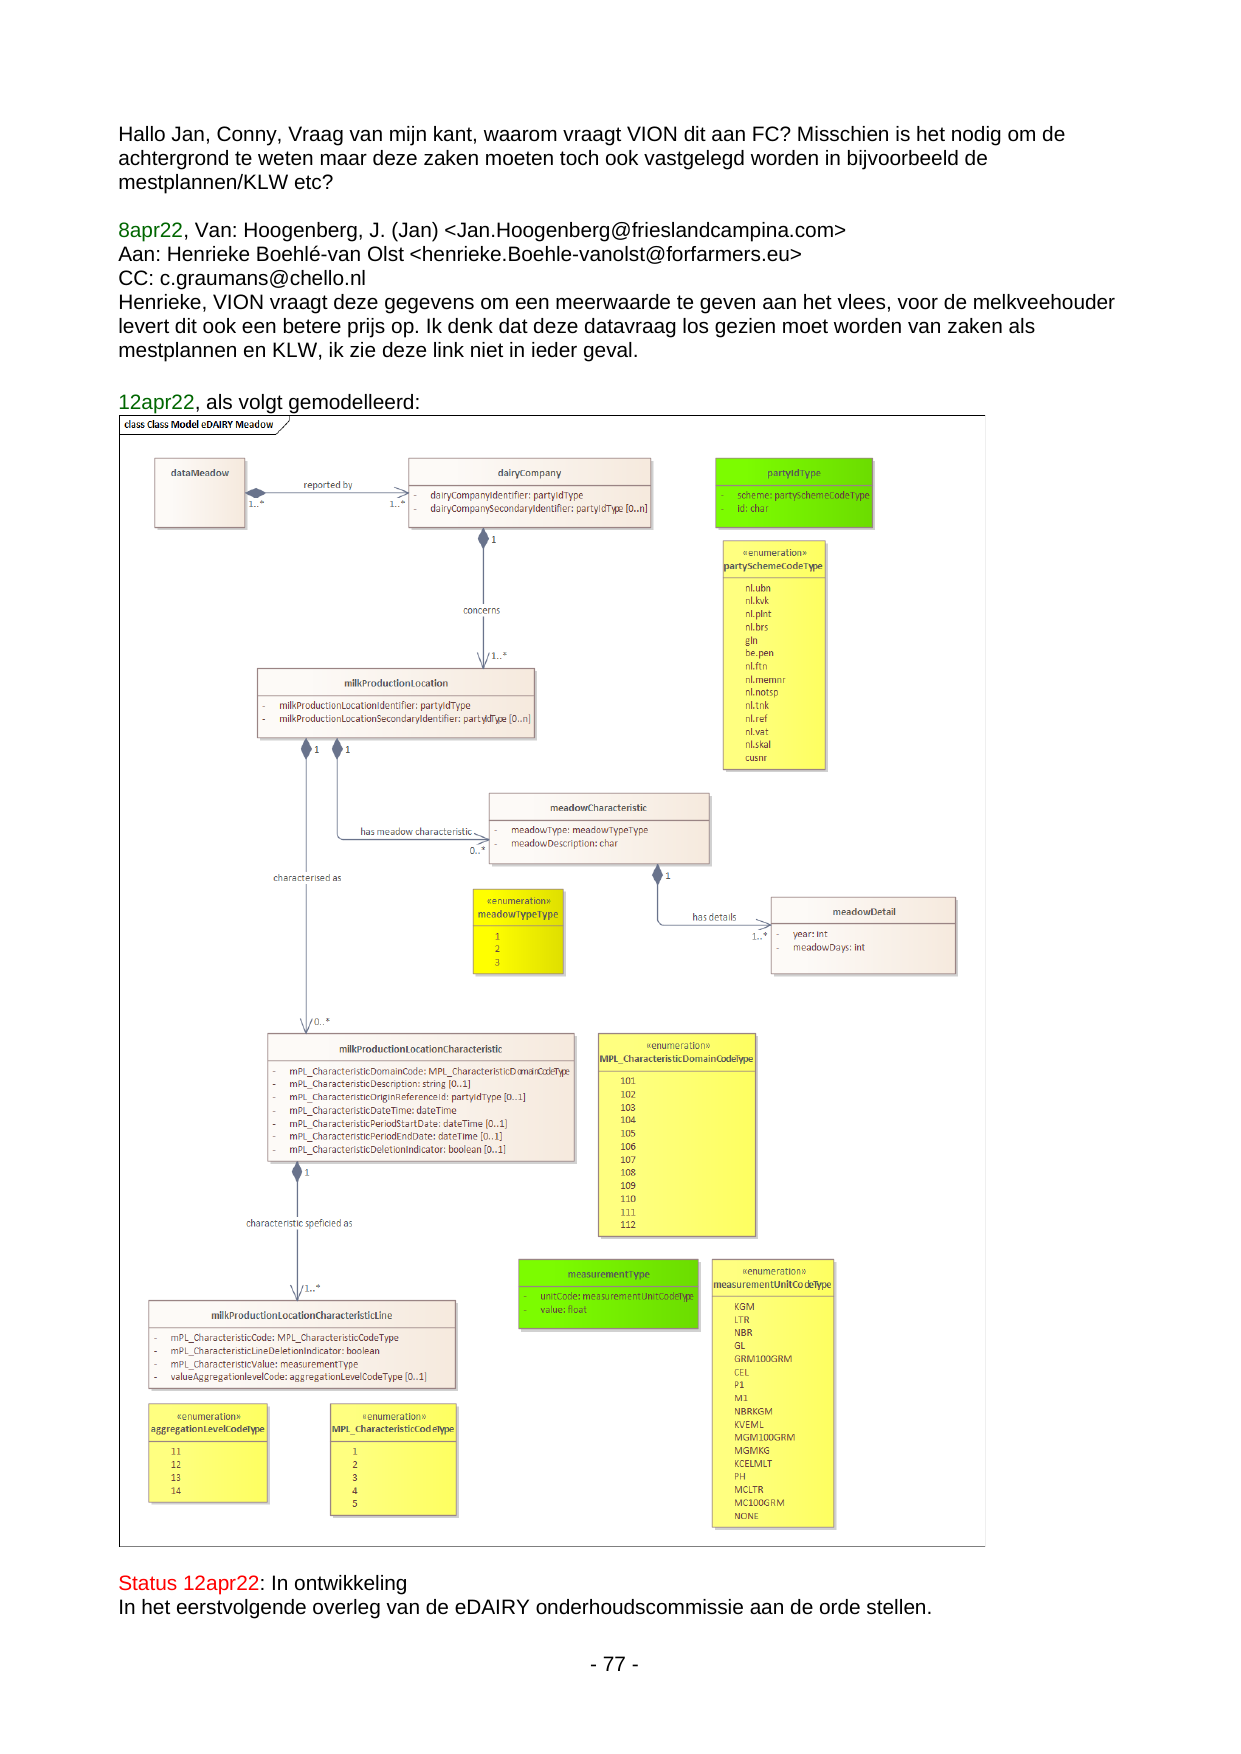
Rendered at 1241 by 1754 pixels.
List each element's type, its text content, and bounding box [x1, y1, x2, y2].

text 8apr22, Van: Hoogenberg, J. (Jan) <Jan.Hoogenberg@frieslandcampina.com> [118, 218, 1122, 242]
text In het eerstvolgende overleg van de eDAIRY onderhoudscommissie aan de orde stellen. [118, 1594, 1122, 1618]
text Hallo Jan, Conny, Vraag van mijn kant, waarom vraagt VION dit aan FC? Misschien is het nodig om de achtergrond te weten maar deze zaken moeten toch ook vastgelegd worden in bijvoorbeeld de mestplannen/KLW etc? [118, 122, 1122, 194]
text Status 12apr22: In ontwikkeling [118, 1571, 1122, 1594]
picture [118, 414, 986, 1547]
text Aan: Henrieke Boehlé-van Olst <henrieke.Boehle-vanolst@forfarmers.eu> [118, 242, 1122, 266]
text 12apr22, als volgt gemodelleerd: [118, 390, 1122, 414]
text Henrieke, VION vraagt deze gegevens om een meerwaarde te geven aan het vlees, voor de melkveehouder levert dit ook een betere prijs op. Ik denk dat deze datavraag los gezien moet worden van zaken als mestplannen en KLW, ik zie deze link niet in ieder geval. [118, 289, 1122, 361]
text CC: c.graumans@chello.nl [118, 266, 1122, 289]
